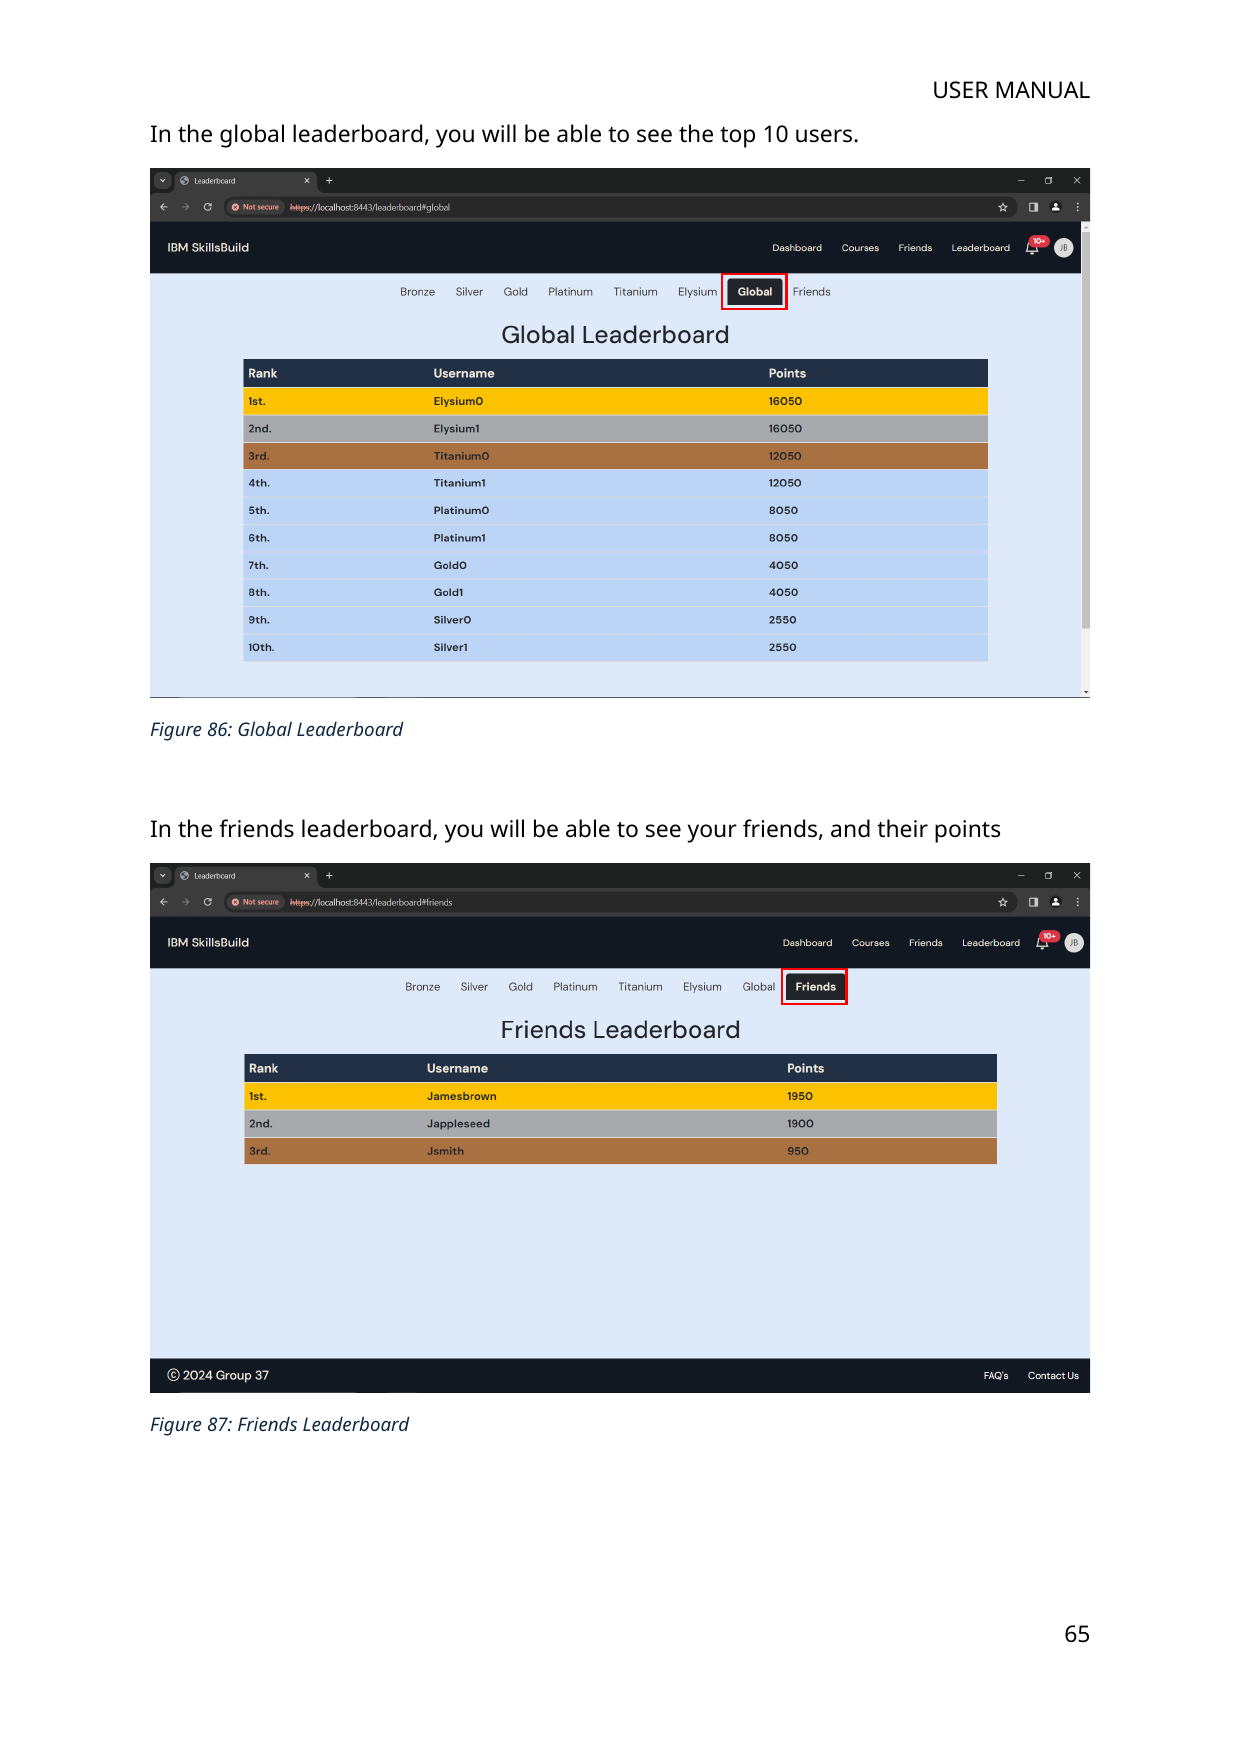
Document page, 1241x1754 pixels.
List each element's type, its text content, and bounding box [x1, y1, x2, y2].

picture [150, 863, 1091, 1393]
text In the global leaderboard, you will be able to see the top 10 users. [150, 118, 1090, 149]
text Figure 87: Friends Leaderboard [150, 1412, 1090, 1437]
picture [150, 168, 1091, 698]
text Figure 86: Global Leaderboard [150, 717, 1090, 742]
text In the friends leaderboard, you will be able to see your friends, and their points [150, 813, 1090, 844]
